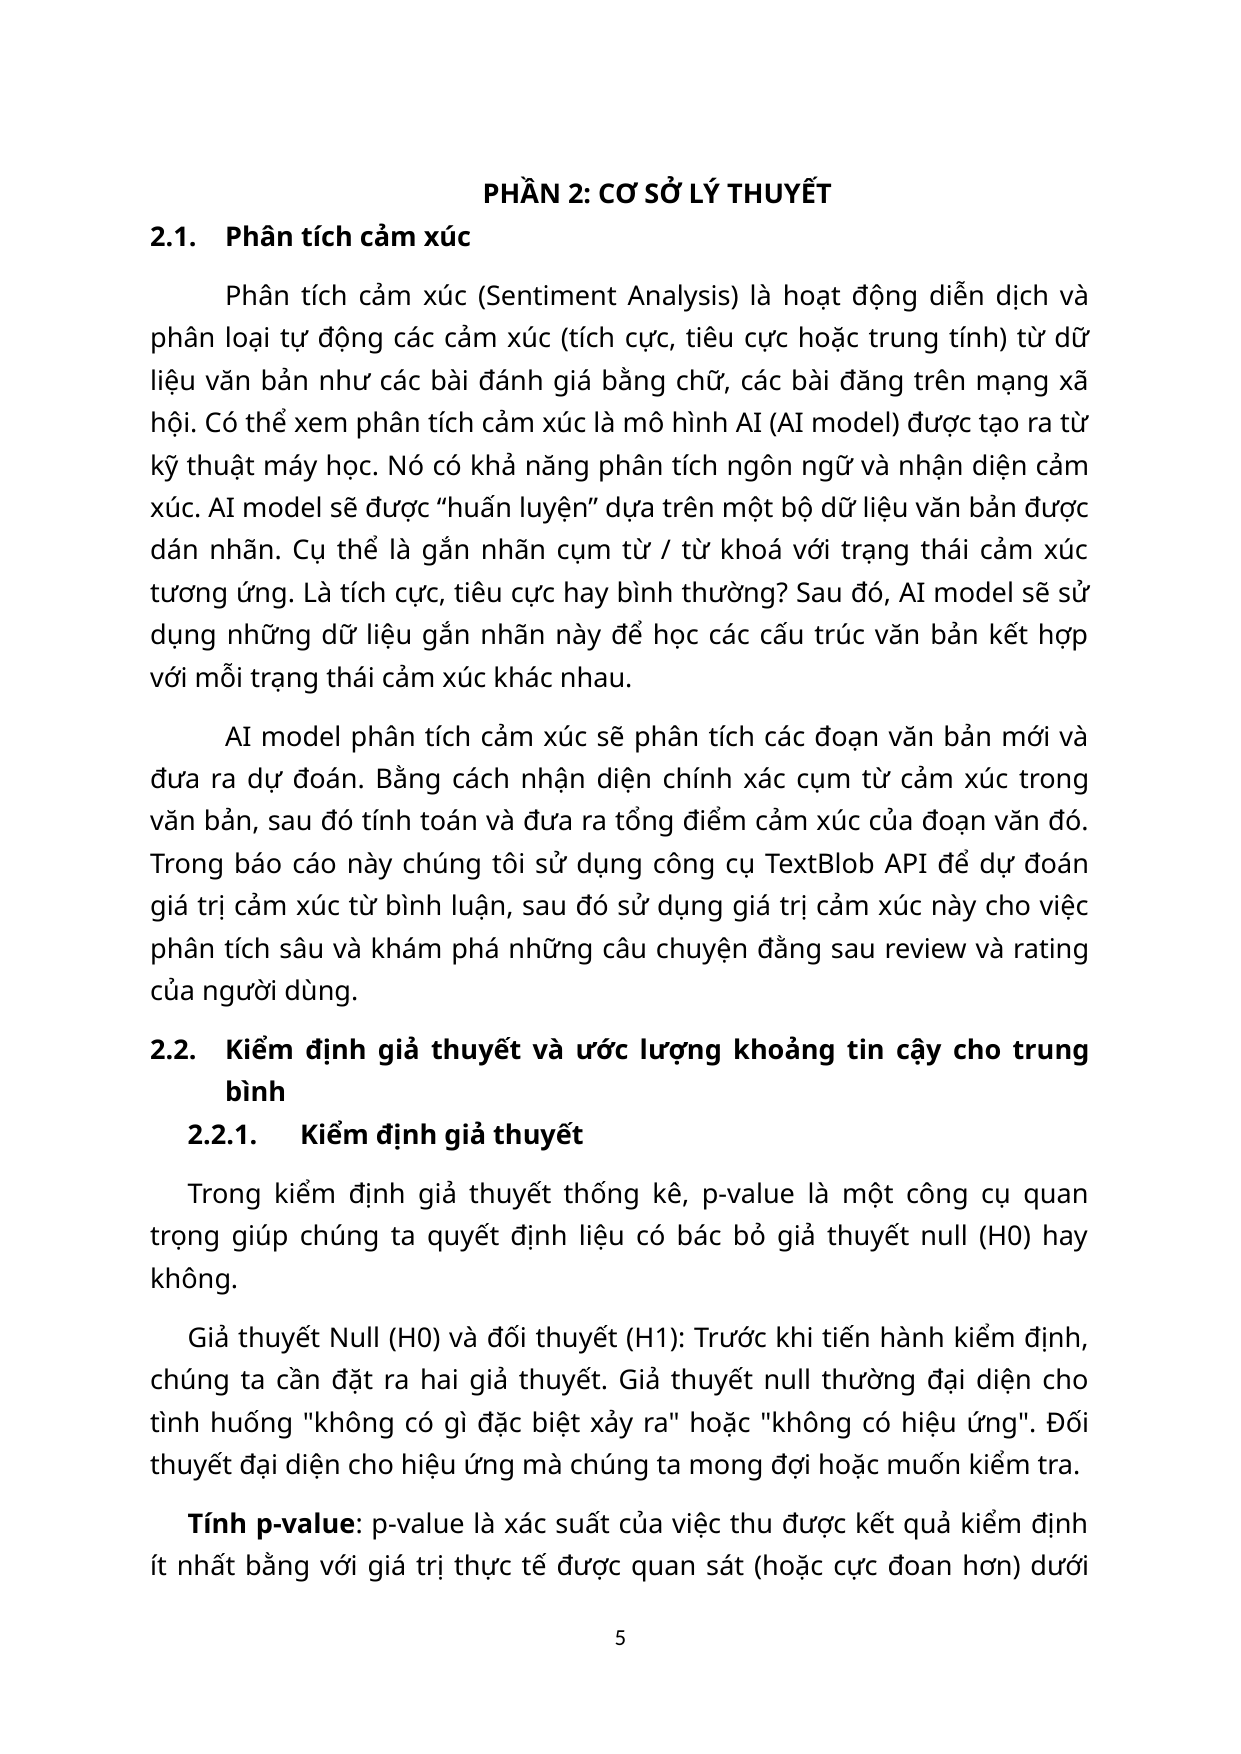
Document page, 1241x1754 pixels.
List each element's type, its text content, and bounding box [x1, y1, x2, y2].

text Trong kiểm định giả thuyết thống kê, p-value là một công cụ quan trọng giúp chúng ta quyết định liệu có bác bỏ giả thuyết null (H0) hay không. [150, 1174, 1090, 1296]
subtitle PHẦN 2: CƠ SỞ LÝ THUYẾT [150, 175, 1090, 212]
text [150, 1504, 1090, 1584]
list Kiểm định giả thuyết [187, 1115, 1090, 1152]
text Giả thuyết Null (H0) và đối thuyết (H1): Trước khi tiến hành kiểm định, chúng ta cần đặt ra hai giả thuyết. Giả thuyết null thường đại diện cho tình huống "không có gì đặc biệt xảy ra" hoặc "không có hiệu ứng". Đối thuyết đại diện cho hiệu ứng mà chúng ta mong đợi hoặc muốn kiểm tra. [150, 1318, 1090, 1482]
text AI model phân tích cảm xúc sẽ phân tích các đoạn văn bản mới và đưa ra dự đoán. Bằng cách nhận diện chính xác cụm từ cảm xúc trong văn bản, sau đó tính toán và đưa ra tổng điểm cảm xúc của đoạn văn đó. Trong báo cáo này chúng tôi sử dụng công cụ TextBlob API để dự đoán giá trị cảm xúc từ bình luận, sau đó sử dụng giá trị cảm xúc này cho việc phân tích sâu và khám phá những câu chuyện đằng sau review và rating của người dùng. [150, 717, 1090, 1008]
text Phân tích cảm xúc (Sentiment Analysis) là hoạt động diễn dịch và phân loại tự động các cảm xúc (tích cực, tiêu cực hoặc trung tính) từ dữ liệu văn bản như các bài đánh giá bằng chữ, các bài đăng trên mạng xã hội. Có thể xem phân tích cảm xúc là mô hình AI (AI model) được tạo ra từ kỹ thuật máy học. Nó có khả năng phân tích ngôn ngữ và nhận diện cảm xúc. AI model sẽ được “huấn luyện” dựa trên một bộ dữ liệu văn bản được dán nhãn. Cụ thể là gắn nhãn cụm từ / từ khoá với trạng thái cảm xúc tương ứng. Là tích cực, tiêu cực hay bình thường? Sau đó, AI model sẽ sử dụng những dữ liệu gắn nhãn này để học các cấu trúc văn bản kết hợp với mỗi trạng thái cảm xúc khác nhau. [150, 276, 1090, 695]
list Phân tích cảm xúc [150, 217, 1090, 254]
list Kiểm định giả thuyết và ước lượng khoảng tin cậy cho trung bình [150, 1031, 1090, 1110]
